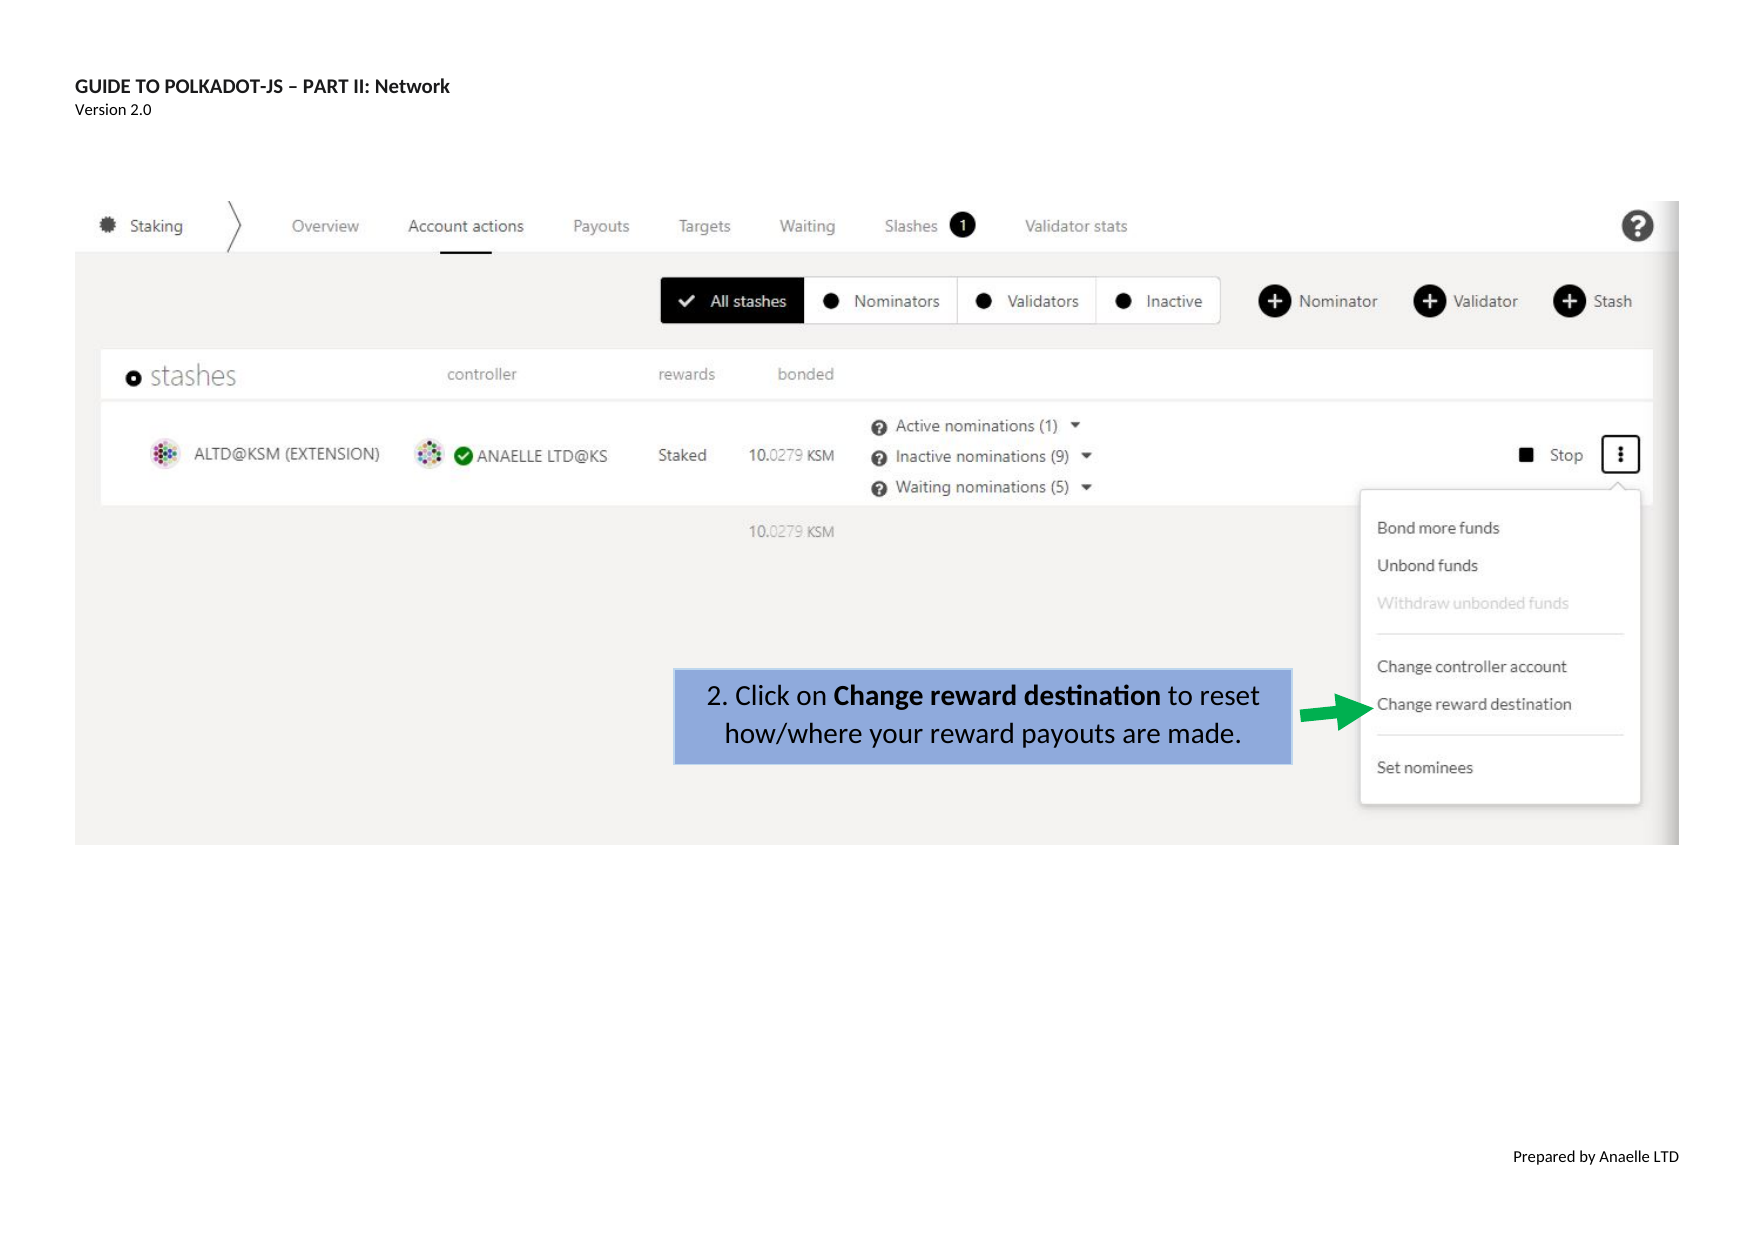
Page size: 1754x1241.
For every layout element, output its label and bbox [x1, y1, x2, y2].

picture [75, 201, 1679, 845]
